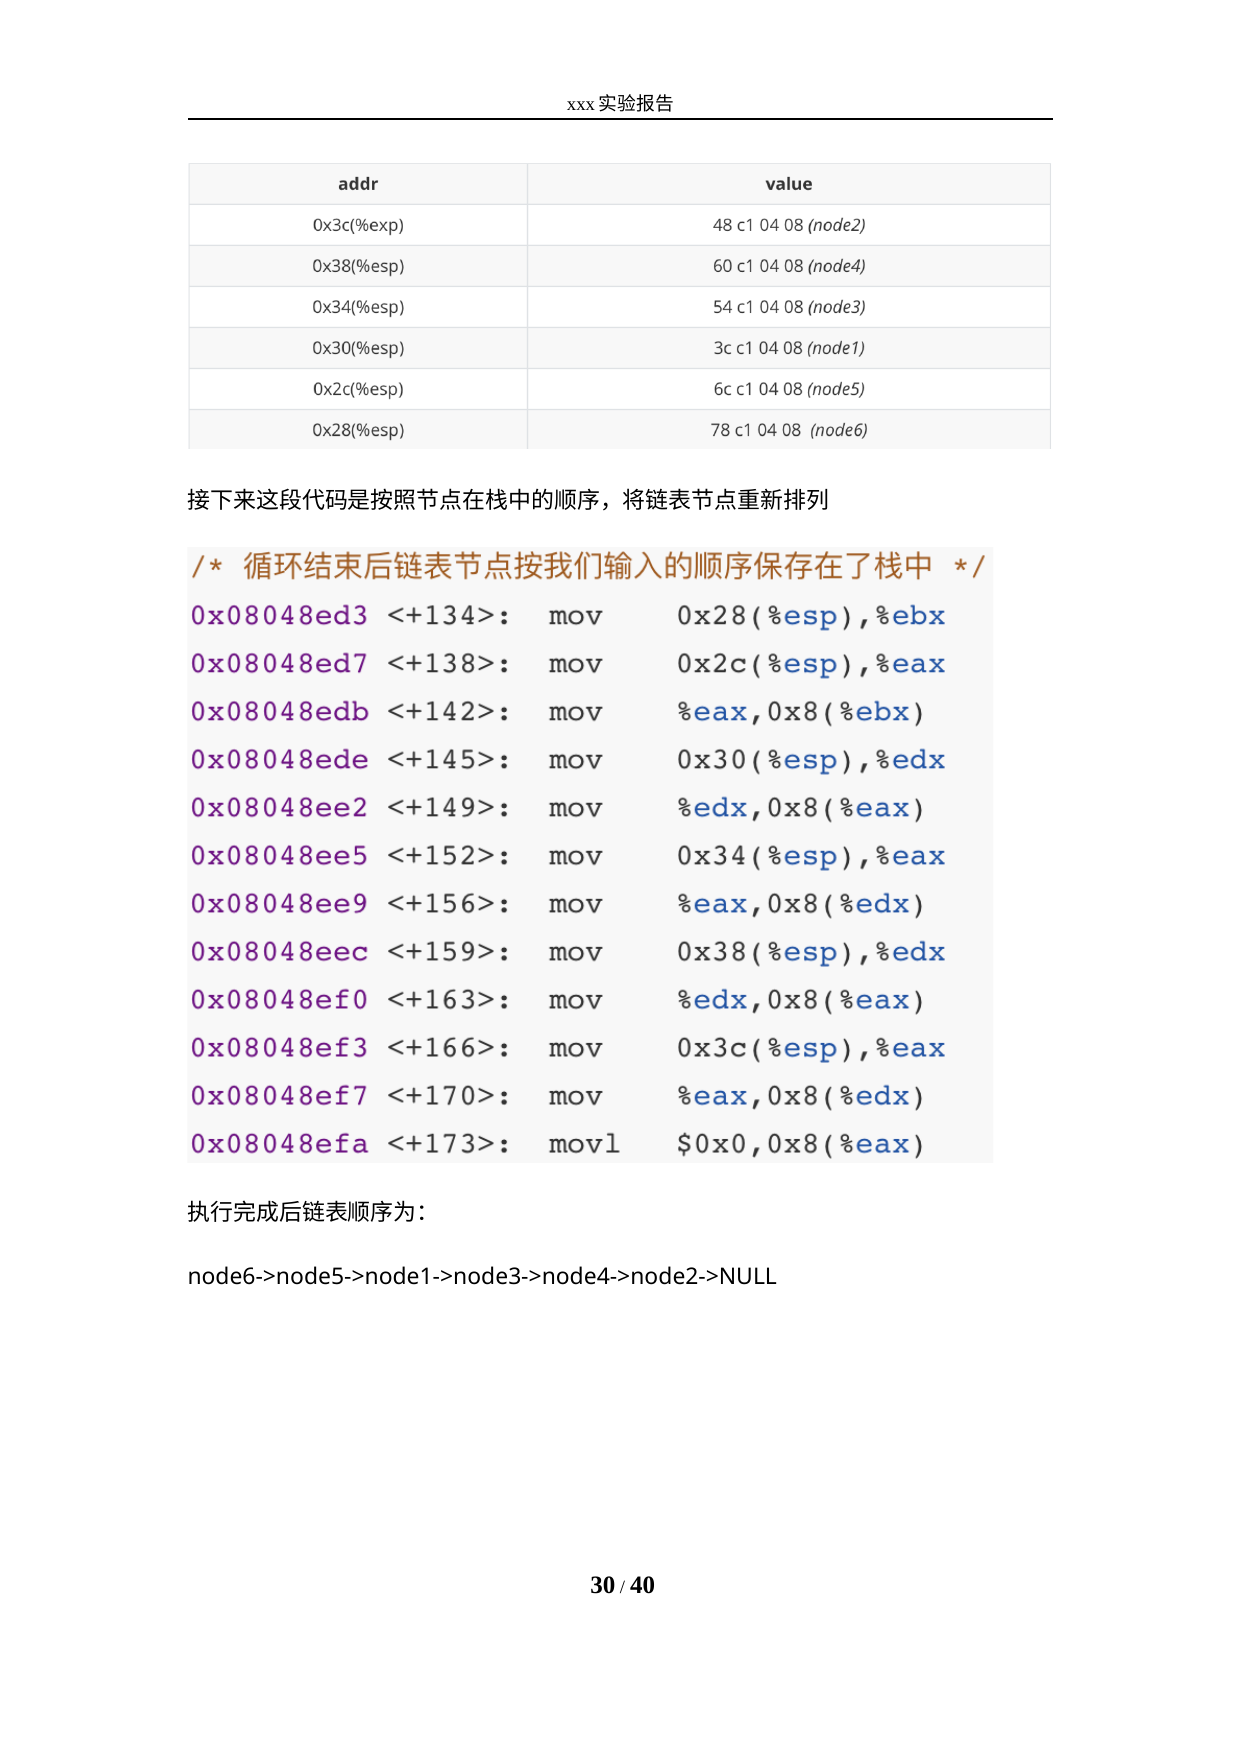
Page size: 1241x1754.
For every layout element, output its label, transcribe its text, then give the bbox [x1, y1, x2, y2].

picture [187, 161, 1052, 449]
list 接下来这段代码是按照节点在栈中的顺序，将链表节点重新排列 [187, 466, 1053, 531]
list 执行完成后链表顺序为： [187, 1178, 1053, 1243]
list node6->node5->node1->node3->node4->node2->NULL [187, 1259, 1053, 1292]
picture [187, 547, 994, 1163]
